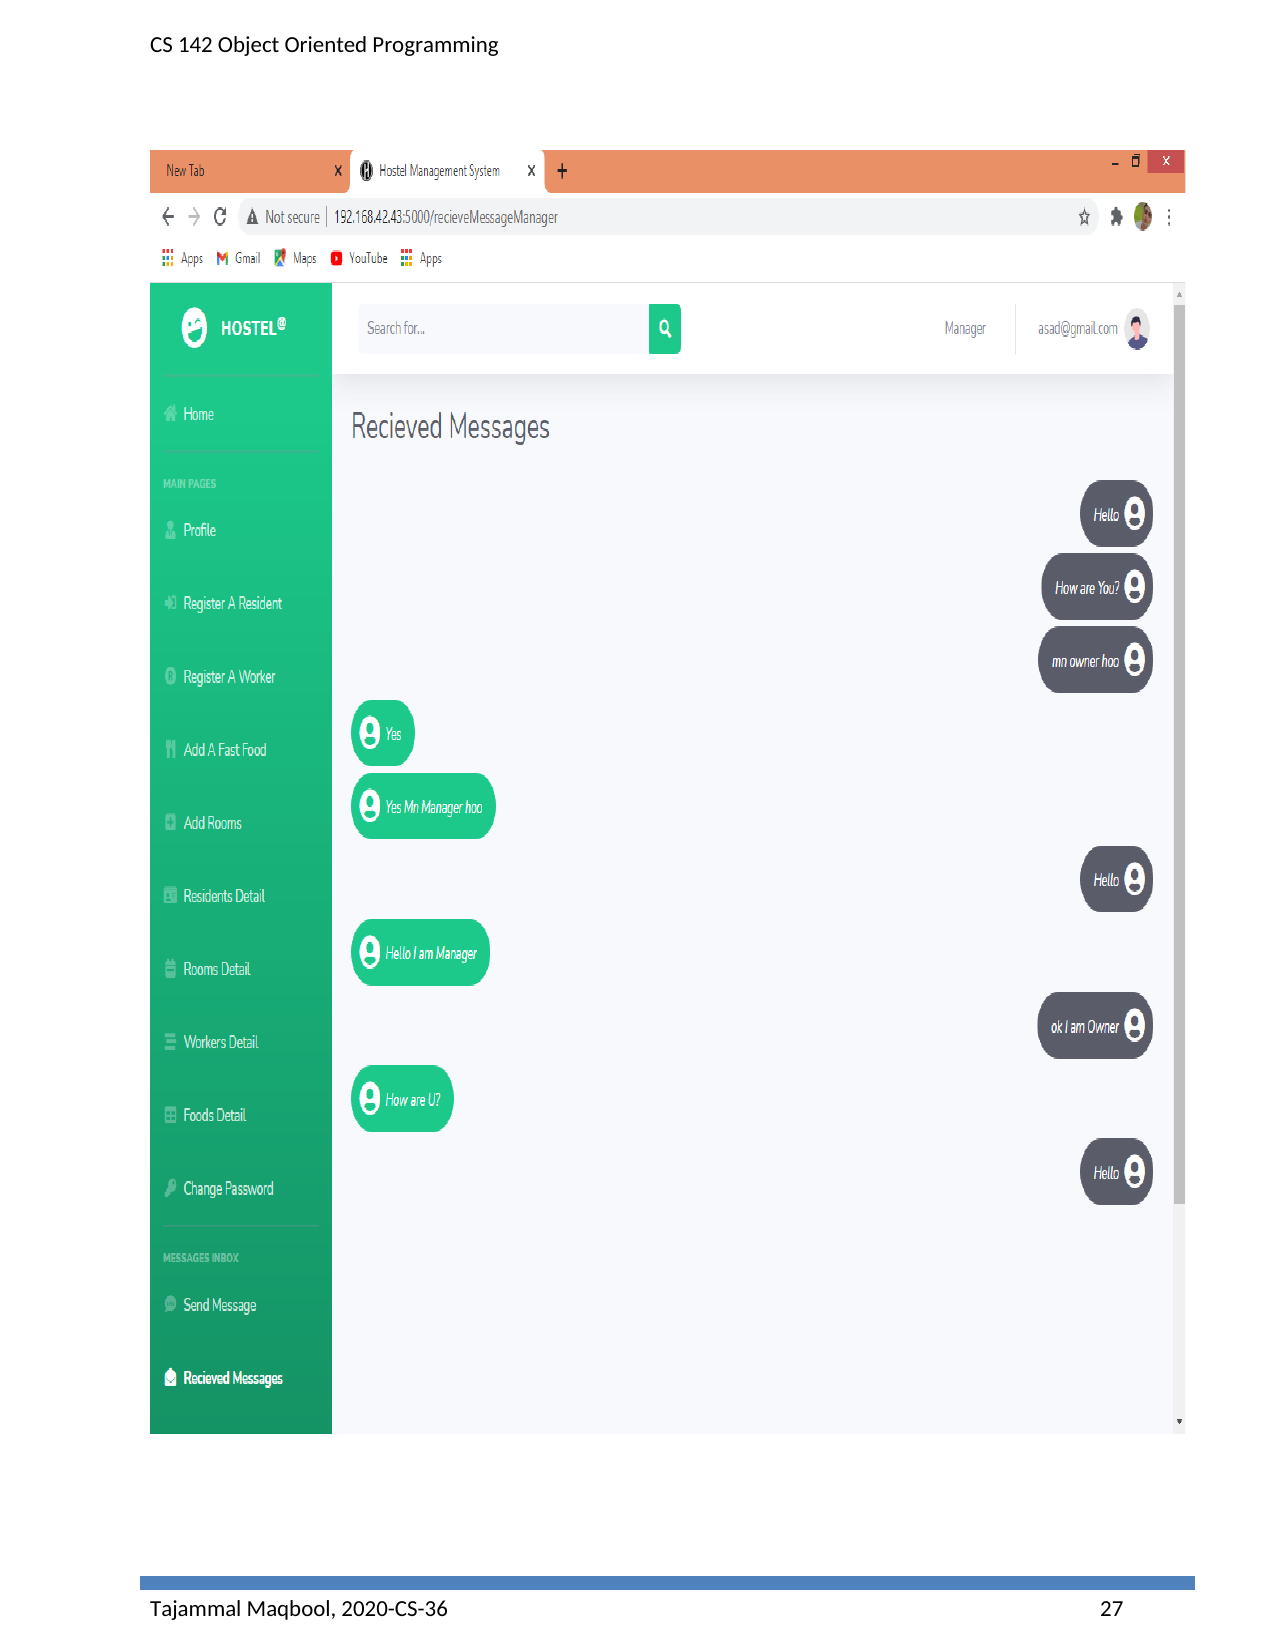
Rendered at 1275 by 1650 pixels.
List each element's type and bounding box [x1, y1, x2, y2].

picture [150, 150, 1186, 1434]
